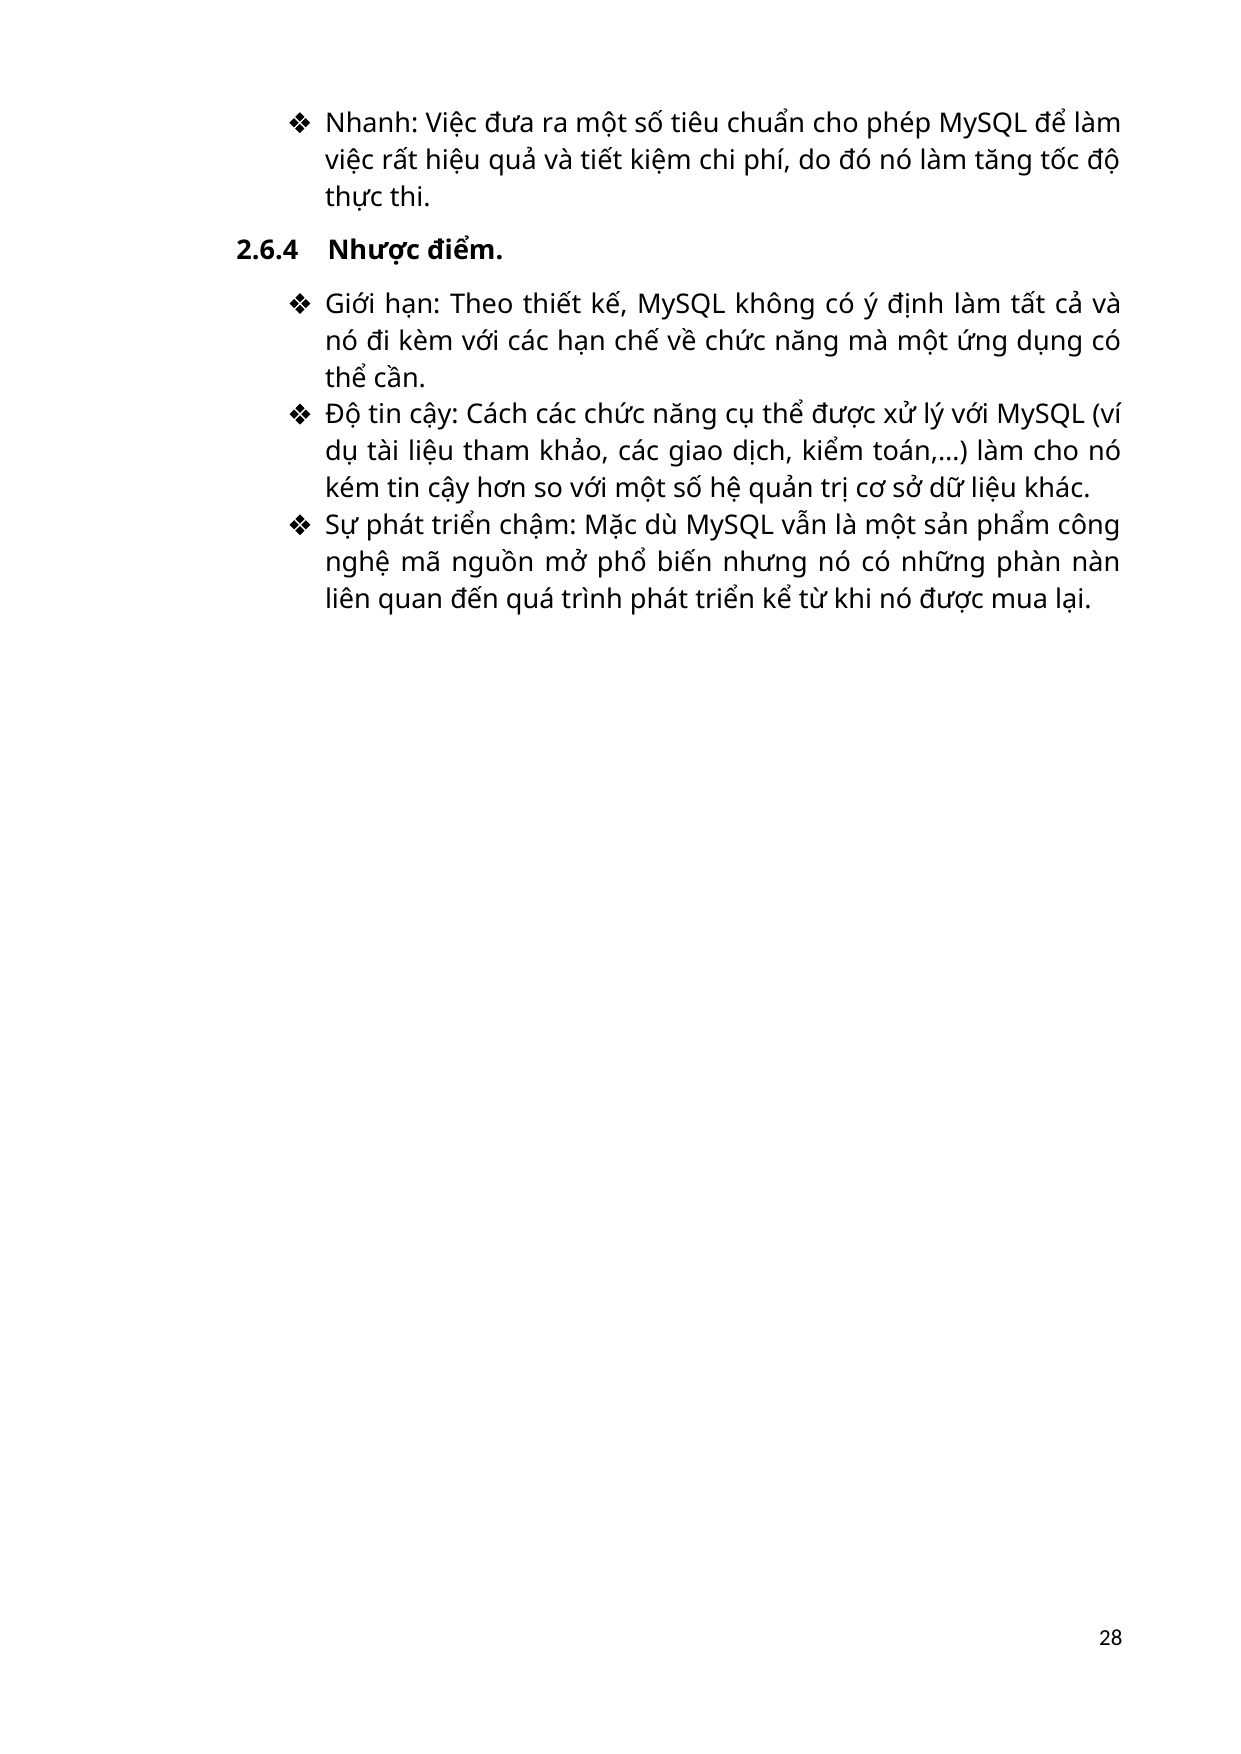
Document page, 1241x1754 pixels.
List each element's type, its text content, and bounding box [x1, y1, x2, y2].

list Giới hạn: Theo thiết kế, MySQL không có ý định làm tất cả và nó đi kèm với các hạn chế về chức năng mà một ứng dụng có thể cần. [288, 284, 1122, 395]
list Nhanh: Việc đưa ra một số tiêu chuẩn cho phép MySQL để làm việc rất hiệu quả và tiết kiệm chi phí, do đó nó làm tăng tốc độ thực thi. [287, 103, 1122, 214]
list Độ tin cậy: Cách các chức năng cụ thể được xử lý với MySQL (ví dụ tài liệu tham khảo, các giao dịch, kiểm toán,…) làm cho nó kém tin cậy hơn so với một số hệ quản trị cơ sở dữ liệu khác. [288, 395, 1122, 506]
list Sự phát triển chậm: Mặc dù MySQL vẫn là một sản phẩm công nghệ mã nguồn mở phổ biến nhưng nó có những phàn nàn liên quan đến quá trình phát triển kể từ khi nó được mua lại. [288, 506, 1122, 616]
text 2.6.4 Nhược điểm. [236, 231, 1122, 268]
